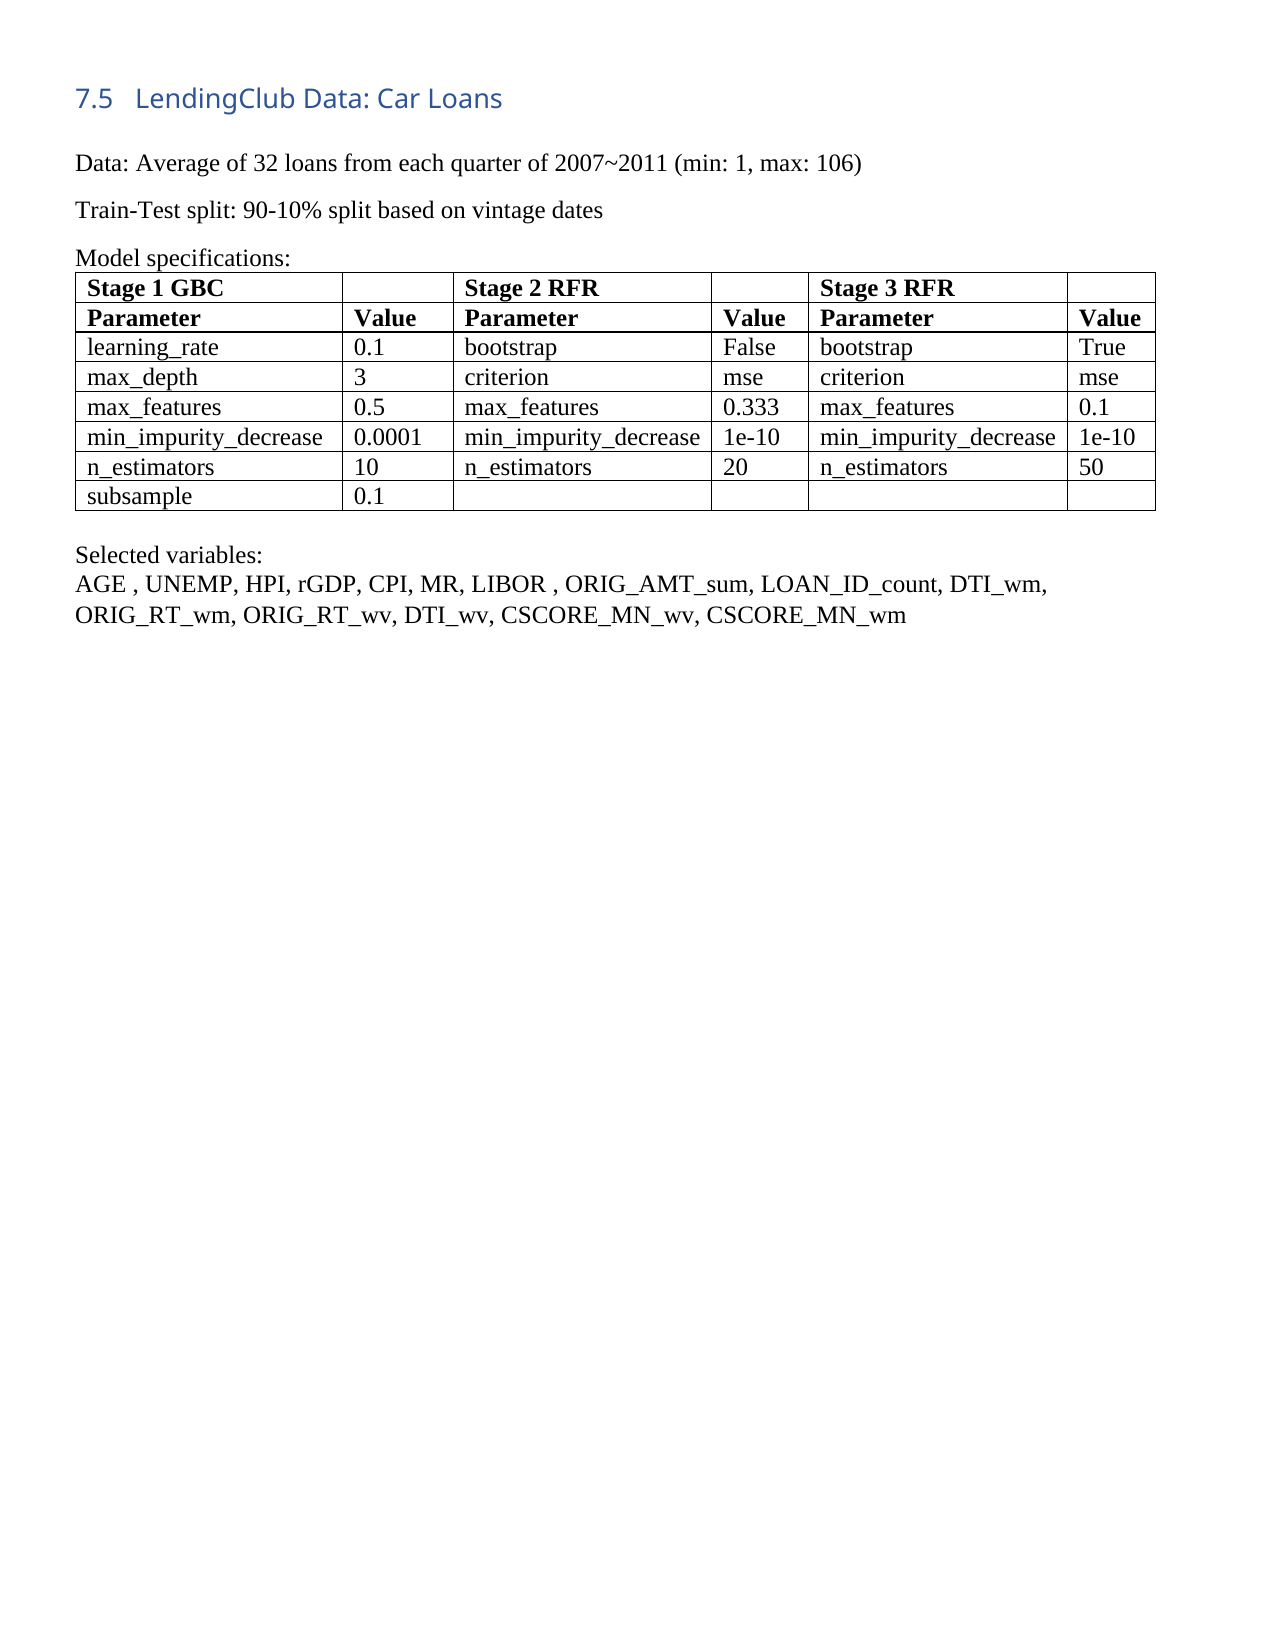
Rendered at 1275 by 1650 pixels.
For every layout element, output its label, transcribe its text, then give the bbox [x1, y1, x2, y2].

table_cell 0.1 [343, 333, 453, 361]
table_cell n_estimators [454, 452, 711, 480]
table_header [343, 273, 453, 302]
table_cell 0.5 [343, 392, 453, 421]
table_cell 0.0001 [343, 422, 453, 451]
table_cell 50 [1068, 452, 1155, 480]
table_cell min_impurity_decrease [76, 422, 342, 451]
table_cell Value [343, 303, 453, 331]
table_cell 3 [343, 362, 453, 391]
table_cell mse [712, 362, 808, 391]
subtitle LendingClub Data: Car Loans [75, 79, 1200, 116]
text AGE , UNEMP, HPI, rGDP, CPI, MR, LIBOR , ORIG_AMT_sum, LOAN_ID_count, DTI_wm, ORIG_RT_wm, ORIG_RT_wv, DTI_wv, CSCORE_MN_wv, CSCORE_MN_wm [75, 569, 1200, 628]
table_cell criterion [454, 362, 711, 391]
table_header Stage 1 GBC [76, 273, 342, 302]
table_cell n_estimators [76, 452, 342, 480]
table_cell n_estimators [809, 452, 1067, 480]
text Selected variables: [75, 540, 1200, 569]
table_header [1068, 273, 1155, 302]
table_cell criterion [809, 362, 1067, 391]
table_cell min_impurity_decrease [809, 422, 1067, 451]
table_cell learning_rate [76, 333, 342, 361]
table_header [712, 273, 808, 302]
table_cell bootstrap [809, 333, 1067, 361]
table_cell Parameter [76, 303, 342, 331]
table_cell max_depth [76, 362, 342, 391]
table_cell Value [1068, 303, 1155, 331]
table_cell max_features [76, 392, 342, 421]
table_cell subsample [76, 481, 342, 510]
text Data: Average of 32 loans from each quarter of 2007~2011 (min: 1, max: 106) [75, 148, 1200, 176]
table_header Stage 2 RFR [454, 273, 711, 302]
table_cell 0.1 [1068, 392, 1155, 421]
table_header Stage 3 RFR [809, 273, 1067, 302]
table_cell max_features [454, 392, 711, 421]
table_cell 0.1 [343, 481, 453, 510]
table_cell 20 [712, 452, 808, 480]
table_cell [712, 481, 808, 510]
table_cell 10 [343, 452, 453, 480]
table_cell 0.333 [712, 392, 808, 421]
table_cell mse [1068, 362, 1155, 391]
table_cell [1068, 481, 1155, 510]
table_cell bootstrap [454, 333, 711, 361]
table_cell min_impurity_decrease [454, 422, 711, 451]
table_cell True [1068, 333, 1155, 361]
table_cell [454, 481, 711, 510]
table_cell 1e-10 [1068, 422, 1155, 451]
table_cell max_features [809, 392, 1067, 421]
text Train-Test split: 90-10% split based on vintage dates [75, 195, 1200, 224]
table_cell Parameter [454, 303, 711, 331]
text Model specifications: [75, 243, 1200, 272]
table_cell False [712, 333, 808, 361]
table_cell Parameter [809, 303, 1067, 331]
table_cell Value [712, 303, 808, 331]
table_cell [809, 481, 1067, 510]
table_cell 1e-10 [712, 422, 808, 451]
